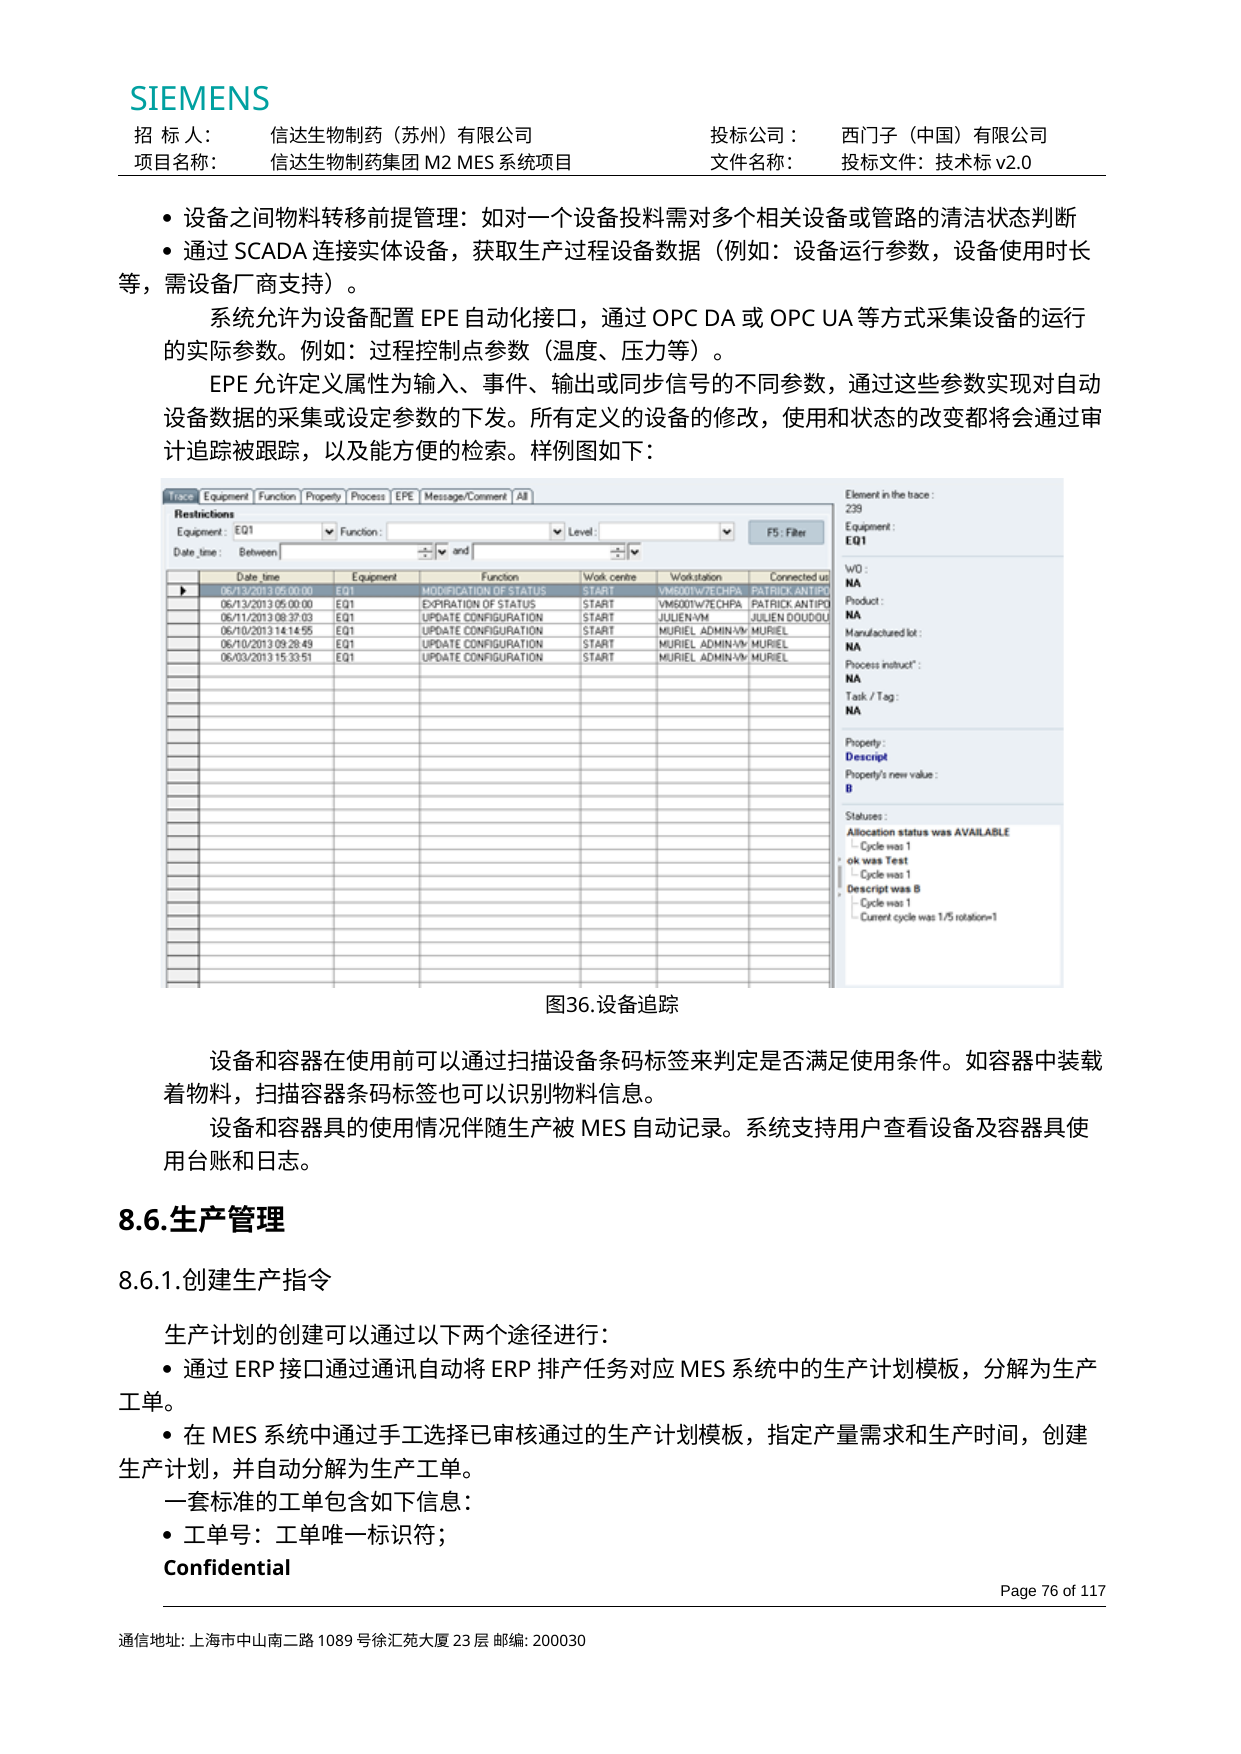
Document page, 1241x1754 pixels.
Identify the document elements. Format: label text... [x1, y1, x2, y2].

text 生产计划的创建可以通过以下两个途径进行： [118, 1317, 1106, 1351]
text 工单号：工单唯一标识符； [118, 1517, 1106, 1550]
text 设备和容器具的使用情况伴随生产被MES自动记录。系统支持用户查看设备及容器具使用台账和日志。 [163, 1109, 1106, 1176]
picture [160, 478, 1064, 988]
text 设备之间物料转移前提管理：如对一个设备投料需对多个相关设备或管路的清洁状态判断 [118, 200, 1106, 233]
text 设备和容器在使用前可以通过扫描设备条码标签来判定是否满足使用条件。如容器中装载着物料，扫描容器条码标签也可以识别物料信息。 [163, 1043, 1106, 1109]
text 一套标准的工单包含如下信息： [118, 1484, 1106, 1517]
text EPE允许定义属性为输入、事件、输出或同步信号的不同参数，通过这些参数实现对自动设备数据的采集或设定参数的下发。所有定义的设备的修改，使用和状态的改变都将会通过审计追踪被跟踪，以及能方便的检索。样例图如下： [163, 366, 1106, 466]
text 创建生产指令 [118, 1260, 1106, 1296]
text 通过SCADA连接实体设备，获取生产过程设备数据（例如：设备运行参数，设备使用时长等，需设备厂商支持）。 [118, 233, 1106, 299]
text 在MES 系统中通过手工选择已审核通过的生产计划模板，指定产量需求和生产时间，创建生产计划，并自动分解为生产工单。 [118, 1417, 1106, 1484]
text 通过ERP接口通过通讯自动将ERP 排产任务对应MES 系统中的生产计划模板，分解为生产工单。 [118, 1351, 1106, 1417]
text 设备追踪 [118, 988, 1106, 1018]
text 系统允许为设备配置EPE自动化接口，通过OPC DA 或 OPC UA等方式采集设备的运行的实际参数。例如：过程控制点参数（温度、压力等）。 [163, 299, 1106, 366]
text 生产管理 [118, 1197, 1106, 1239]
